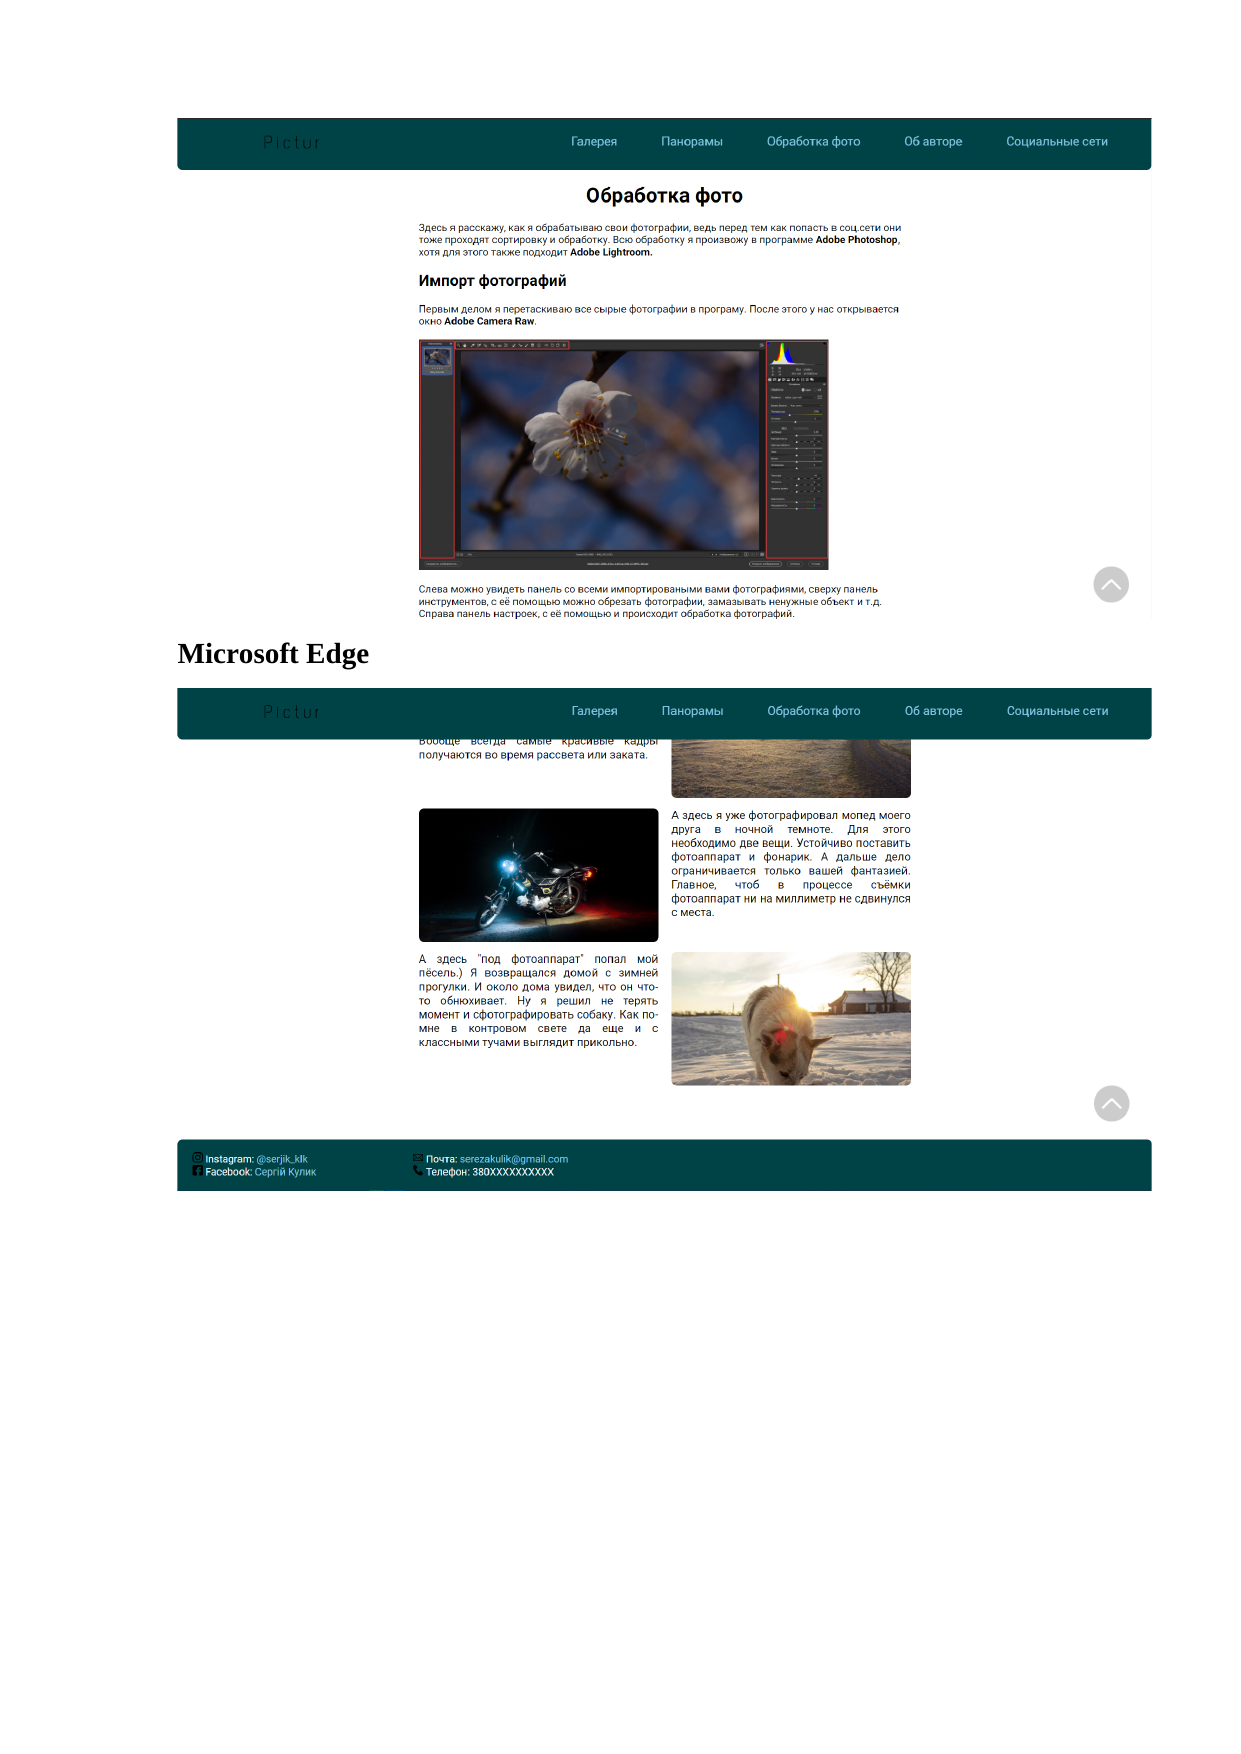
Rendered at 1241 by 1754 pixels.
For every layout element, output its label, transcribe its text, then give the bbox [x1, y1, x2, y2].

picture [177, 118, 1152, 619]
picture [177, 688, 1152, 1191]
text Microsoft Edge [177, 637, 1152, 670]
